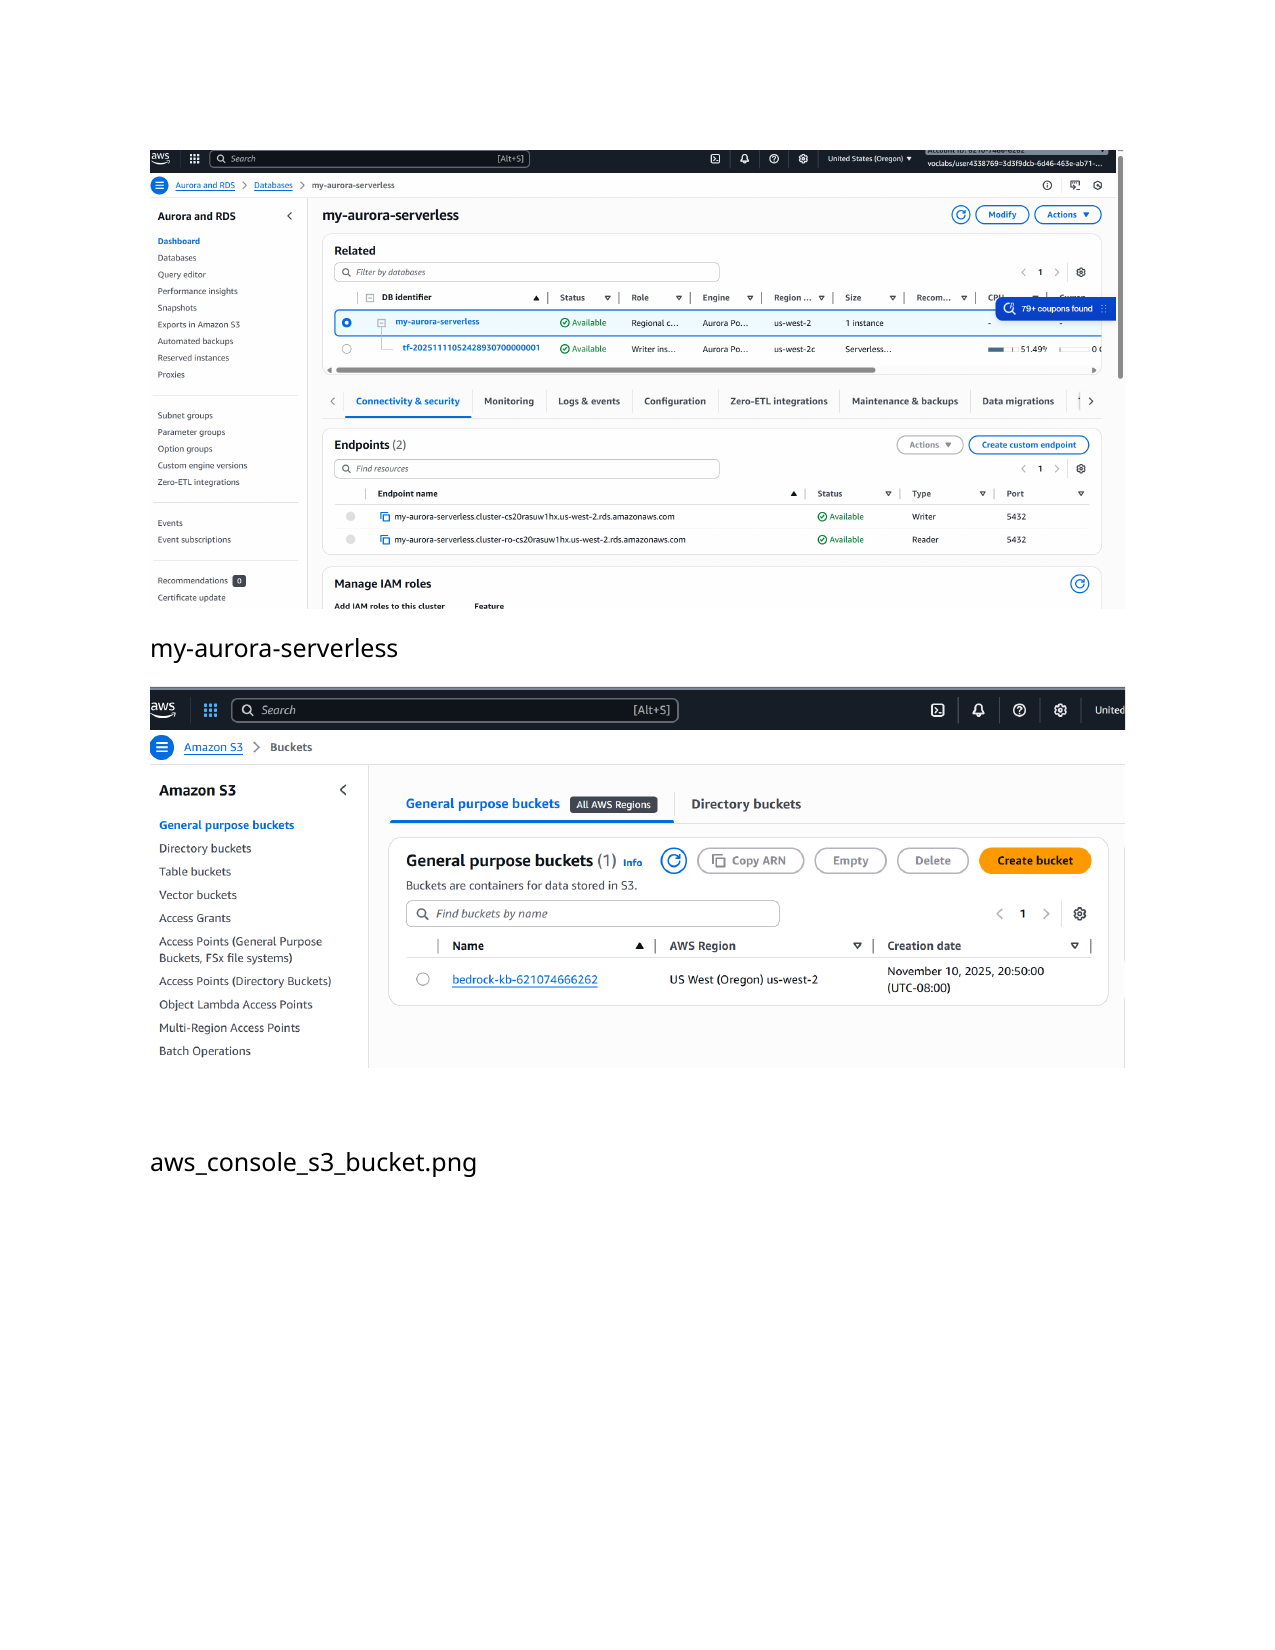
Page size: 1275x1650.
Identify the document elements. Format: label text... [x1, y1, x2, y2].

picture [150, 686, 1125, 1068]
text my-aurora-serverless [150, 630, 1125, 664]
picture [150, 150, 1125, 609]
text aws_console_s3_bucket.png [150, 1145, 1125, 1179]
